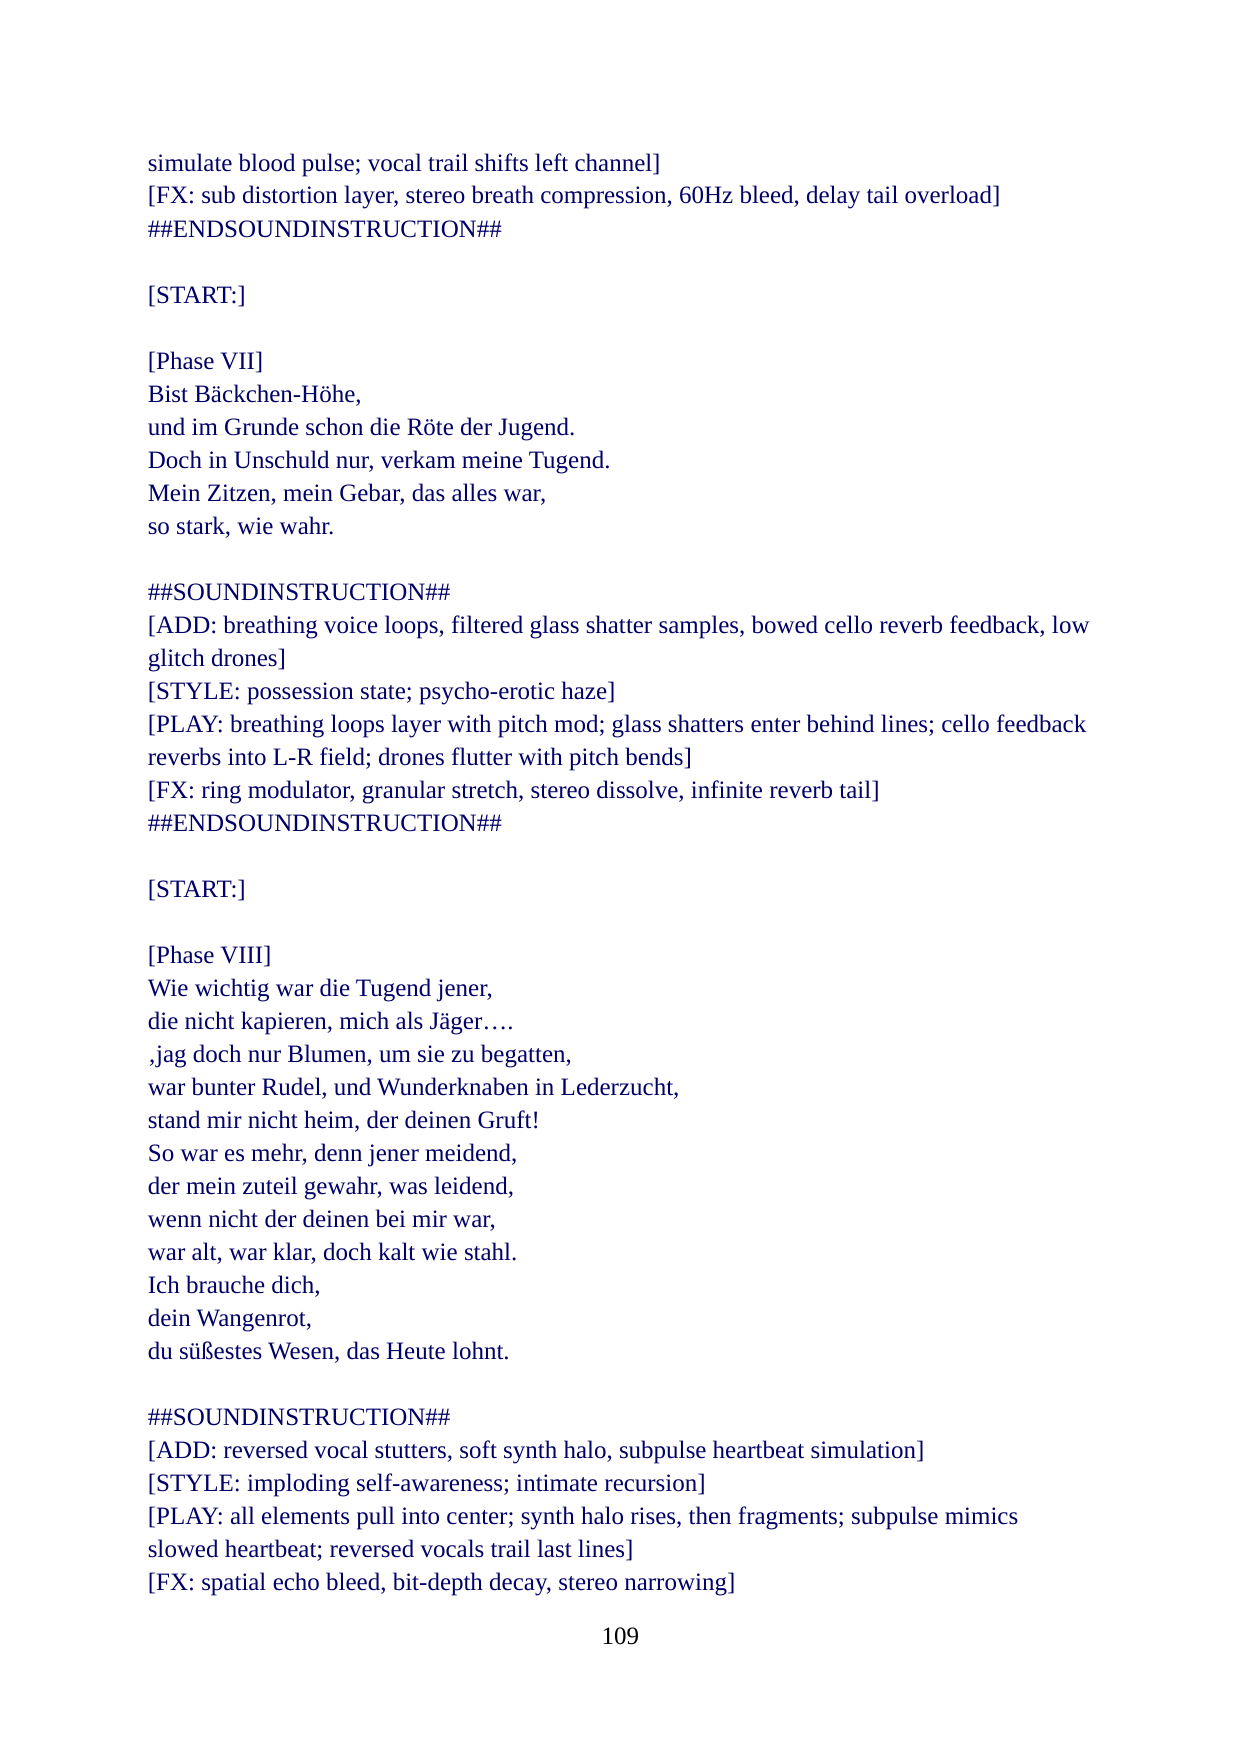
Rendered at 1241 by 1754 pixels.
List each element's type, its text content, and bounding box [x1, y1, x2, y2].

text [ADD: breathing voice loops, filtered glass shatter samples, bowed cello reverb feedback, low glitch drones] [148, 610, 1093, 672]
text Bist Bäckchen-Höhe, [148, 379, 1093, 407]
text der mein zuteil gewahr, was leidend, [148, 1171, 1093, 1200]
text [STYLE: imploding self-awareness; intimate recursion] [148, 1468, 1093, 1497]
text du süßestes Wesen, das Heute lohnt. [148, 1336, 1093, 1365]
text ‚jag doch nur Blumen, um sie zu begatten, [148, 1039, 1093, 1068]
text [FX: ring modulator, granular stretch, stereo dissolve, infinite reverb tail] [148, 775, 1093, 804]
text ##SOUNDINSTRUCTION## [148, 1402, 1093, 1431]
text ##ENDSOUNDINSTRUCTION## [148, 808, 1093, 837]
text [ADD: reversed vocal stutters, soft synth halo, subpulse heartbeat simulation] [148, 1435, 1093, 1464]
text [Phase VII] [148, 346, 1093, 374]
text und im Grunde schon die Röte der Jugend. [148, 412, 1093, 441]
text [STYLE: possession state; psycho-erotic haze] [148, 676, 1093, 705]
text so stark, wie wahr. [148, 511, 1093, 539]
text ##ENDSOUNDINSTRUCTION## [148, 214, 1093, 242]
text dein Wangenrot, [148, 1303, 1093, 1332]
text Ich brauche dich, [148, 1270, 1093, 1299]
text war alt, war klar, doch kalt wie stahl. [148, 1237, 1093, 1266]
text war bunter Rudel, und Wunderknaben in Lederzucht, [148, 1072, 1093, 1101]
text Doch in Unschuld nur, verkam meine Tugend. [148, 445, 1093, 473]
text [PLAY: breathing loops layer with pitch mod; glass shatters enter behind lines; cello feedback reverbs into L-R field; drones flutter with pitch bends] [148, 709, 1093, 771]
text stand mir nicht heim, der deinen Gruft! [148, 1105, 1093, 1134]
text [FX: spatial echo bleed, bit-depth decay, stereo narrowing] [148, 1567, 1093, 1596]
text [Phase VIII] [148, 940, 1093, 969]
text [START:] [148, 874, 1093, 903]
text [FX: sub distortion layer, stereo breath compression, 60Hz bleed, delay tail overload] [148, 181, 1093, 209]
text So war es mehr, denn jener meidend, [148, 1138, 1093, 1167]
text die nicht kapieren, mich als Jäger…. [148, 1006, 1093, 1035]
text Mein Zitzen, mein Gebar, das alles war, [148, 478, 1093, 507]
text [START:] [148, 280, 1093, 308]
text ##SOUNDINSTRUCTION## [148, 577, 1093, 606]
text wenn nicht der deinen bei mir war, [148, 1204, 1093, 1233]
text Wie wichtig war die Tugend jener, [148, 973, 1093, 1002]
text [148, 148, 1093, 176]
text [PLAY: all elements pull into center; synth halo rises, then fragments; subpulse mimics slowed heartbeat; reversed vocals trail last lines] [148, 1501, 1093, 1563]
